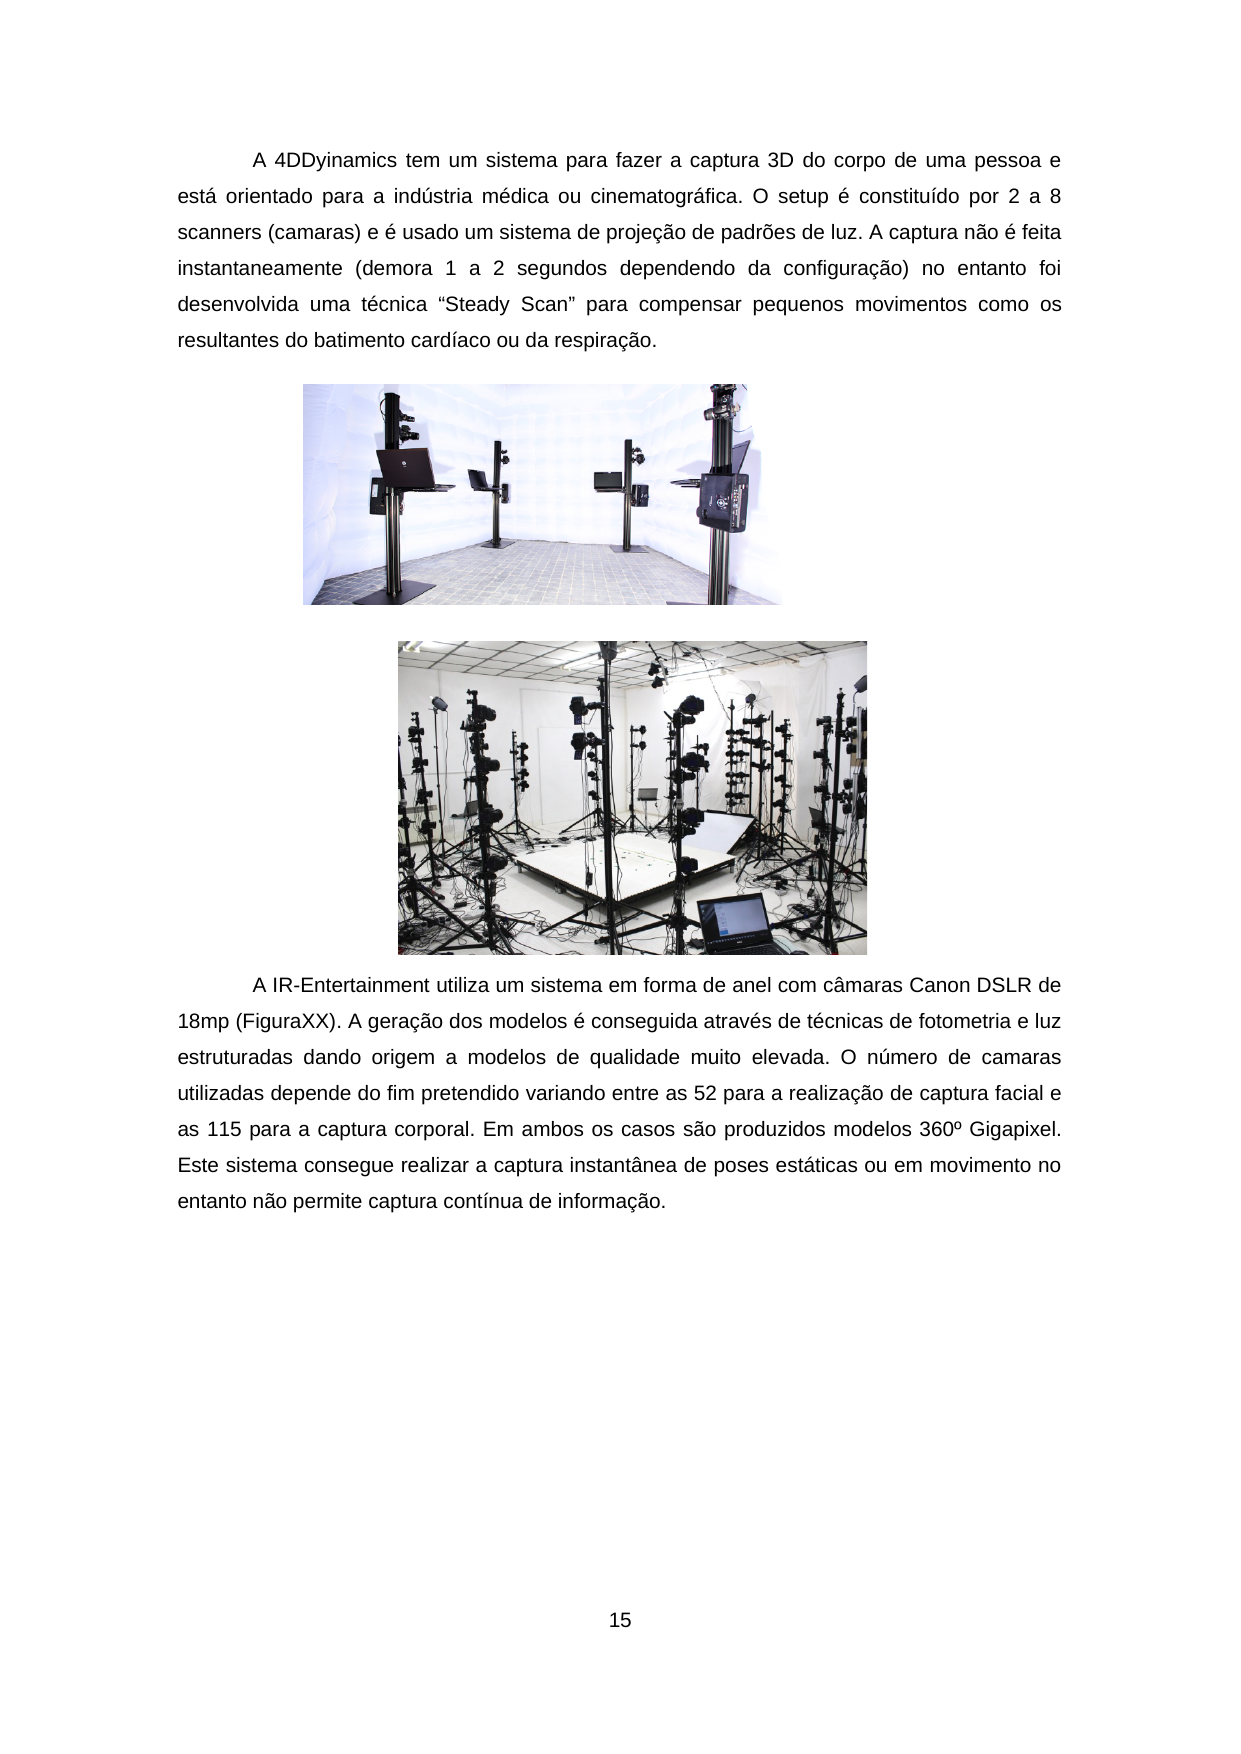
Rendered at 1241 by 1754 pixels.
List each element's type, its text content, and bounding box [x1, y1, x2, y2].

picture [303, 384, 783, 605]
picture [398, 641, 868, 955]
text A 4DDyinamics tem um sistema para fazer a captura 3D do corpo de uma pessoa e está orientado para a indústria médica ou cinematográfica. O setup é constituído por 2 a 8 scanners (camaras) e é usado um sistema de projeção de padrões de luz. A captura não é feita instantaneamente (demora 1 a 2 segundos dependendo da configuração) no entanto foi desenvolvida uma técnica “Steady Scan” para compensar pequenos movimentos como os resultantes do batimento cardíaco ou da respiração. [177, 148, 1063, 351]
